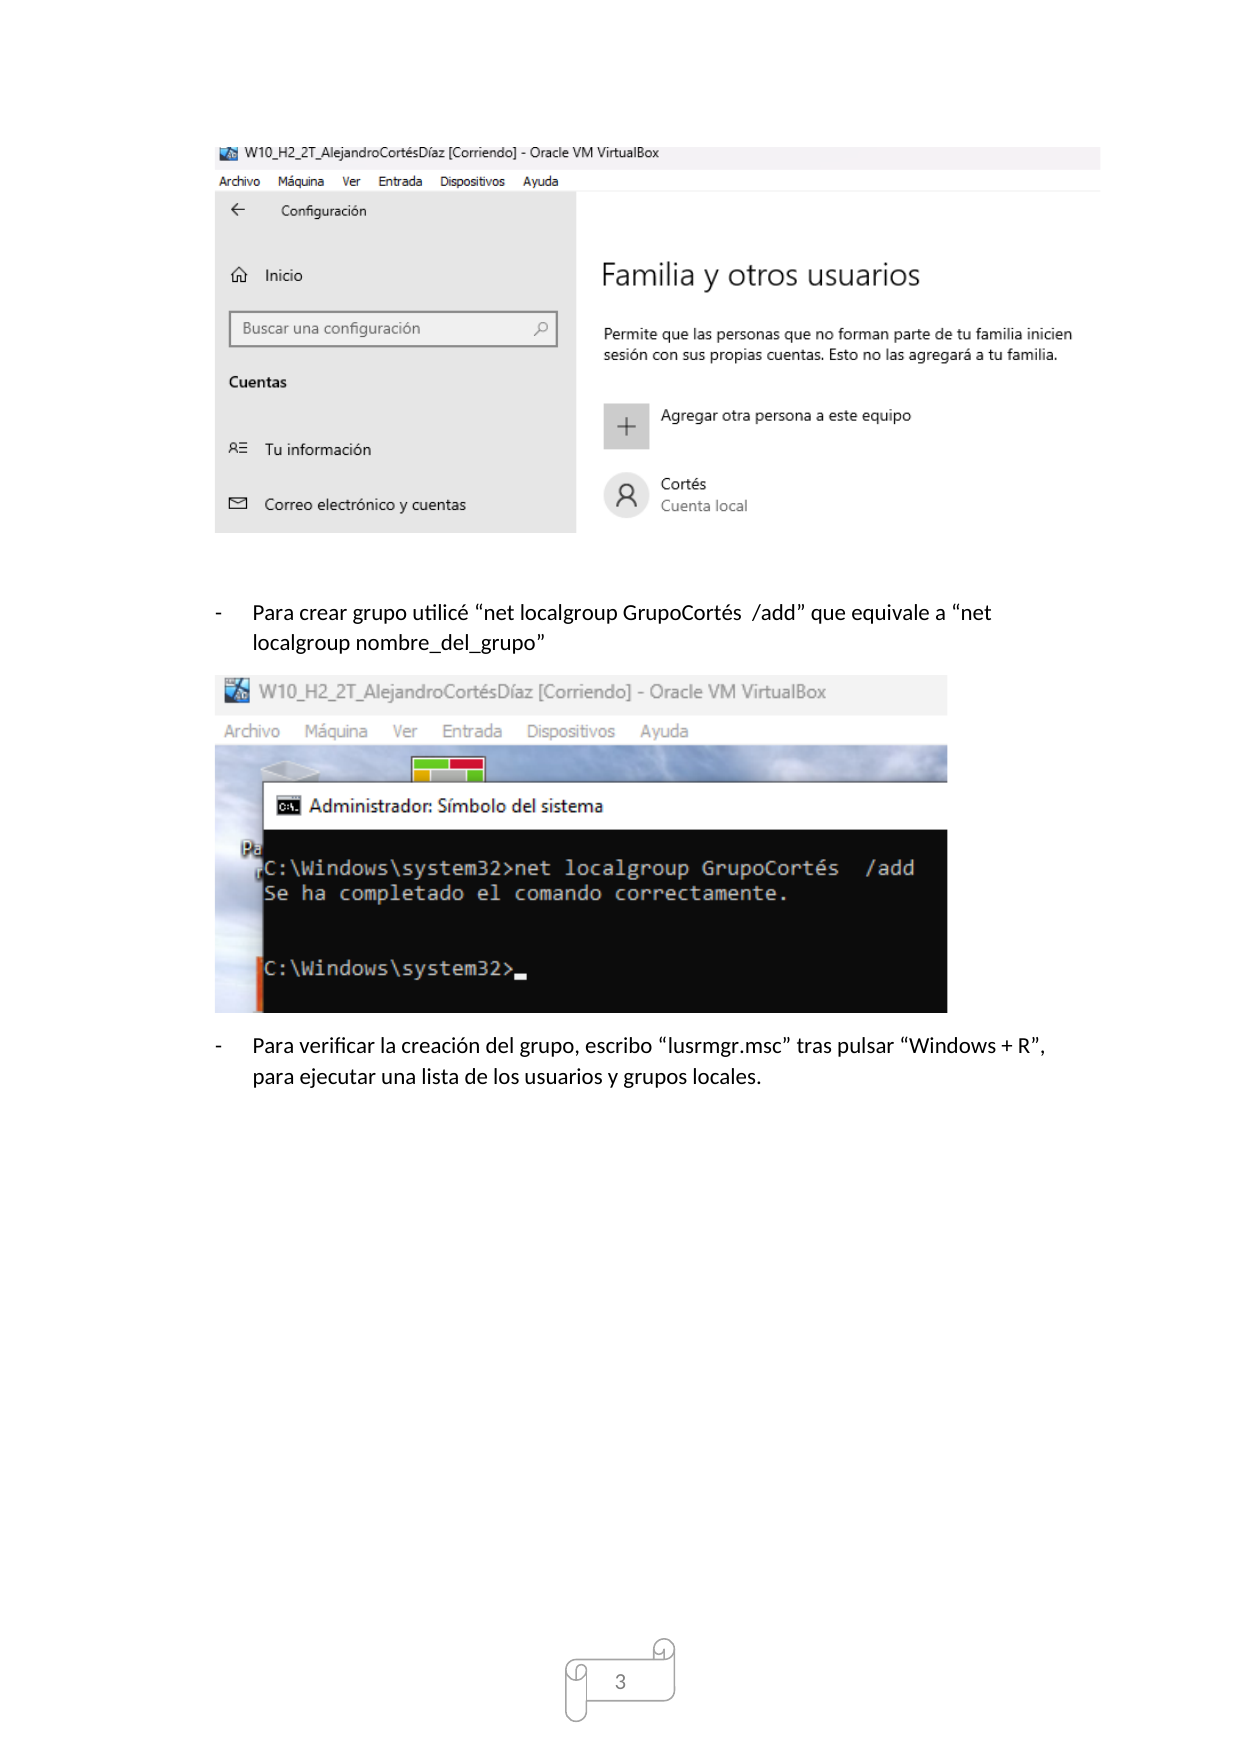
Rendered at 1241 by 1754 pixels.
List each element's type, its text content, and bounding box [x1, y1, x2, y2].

list Para verificar la creación del grupo, escribo “lusrmgr.msc” tras pulsar “Windows + R”, para ejecutar una lista de los usuarios y grupos locales. [215, 1032, 1063, 1090]
picture [214, 147, 1101, 533]
list Para crear grupo utilicé “net localgroup GrupoCortés /add” que equivale a “net localgroup nombre_del_grupo” [215, 598, 1063, 656]
picture [214, 675, 948, 1013]
